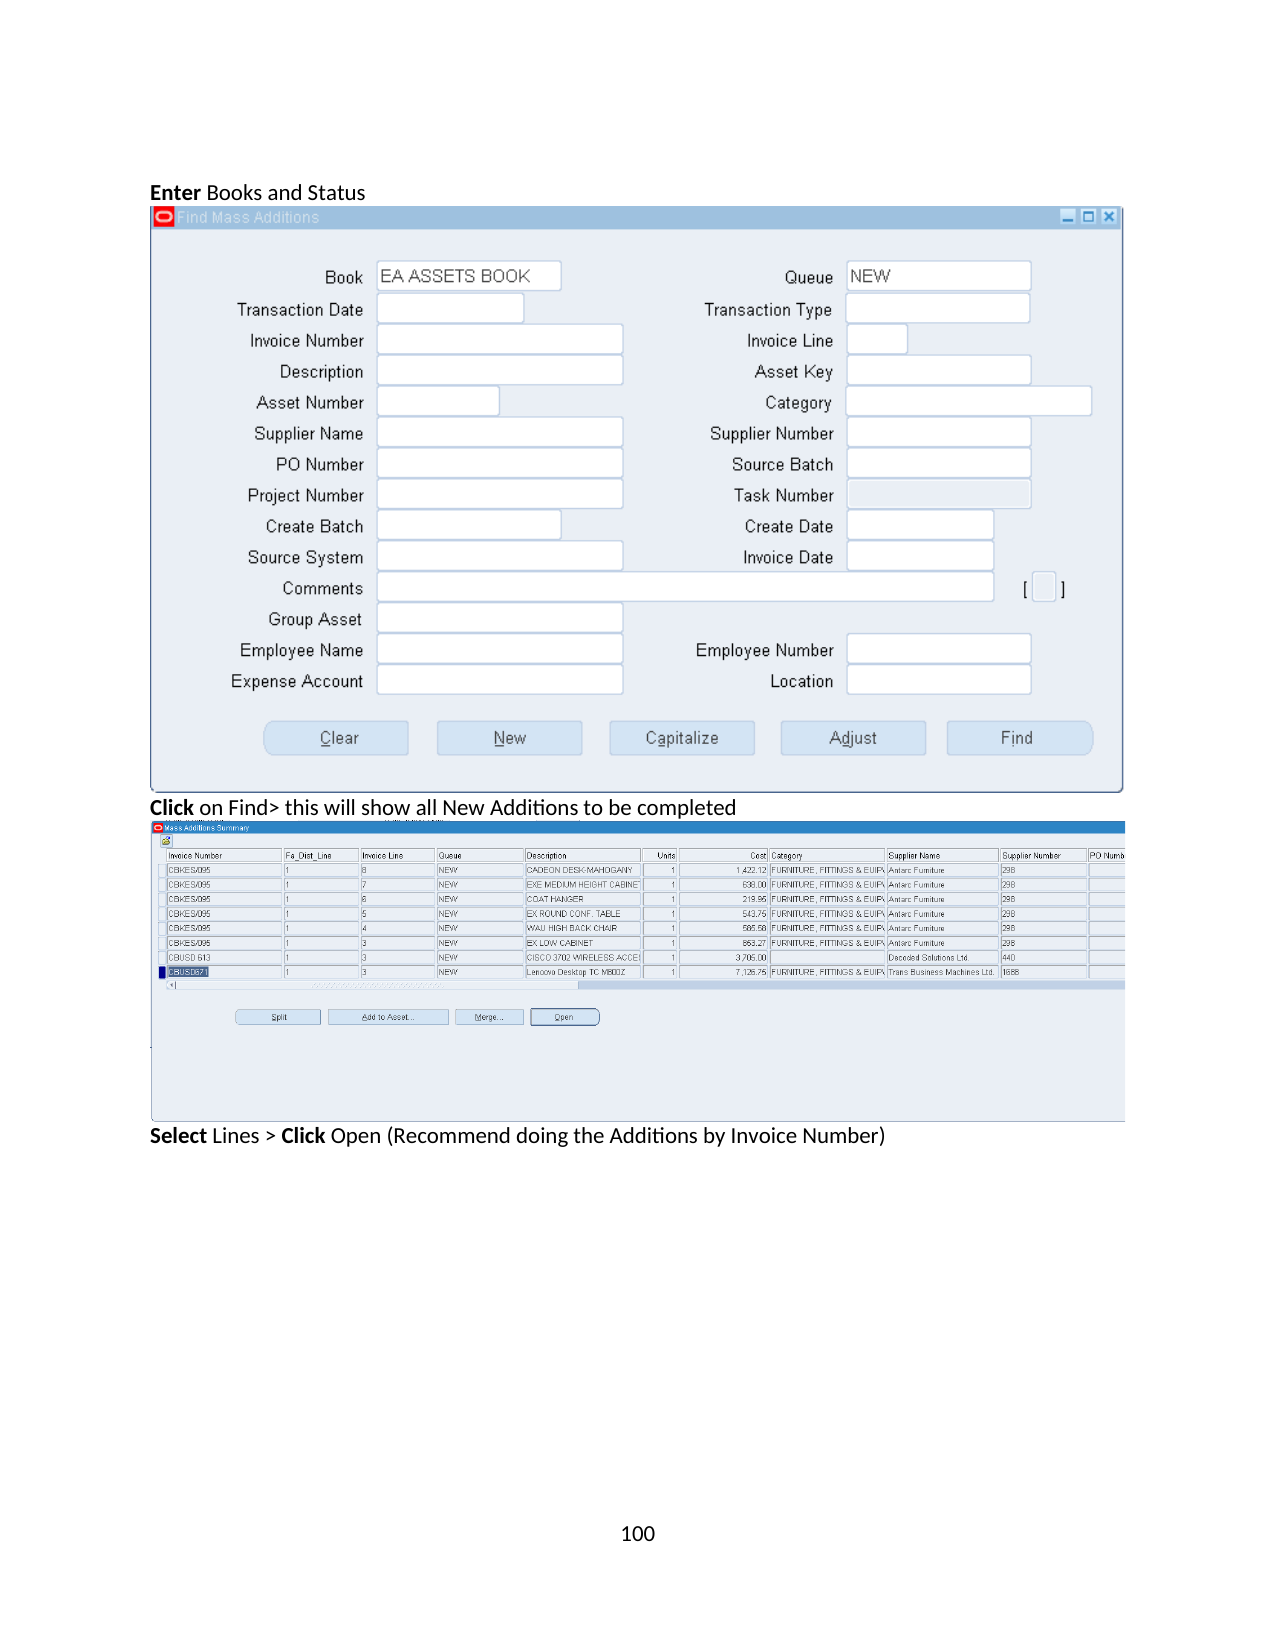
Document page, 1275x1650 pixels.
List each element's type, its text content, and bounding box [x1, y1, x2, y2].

text Click on Find> this will show all New Additions to be completed [150, 793, 1125, 820]
text Enter Books and Status [150, 178, 1125, 206]
picture [150, 206, 1125, 793]
picture [150, 820, 1125, 1122]
text Select Lines > Click Open (Recommend doing the Additions by Invoice Number) [150, 1122, 1125, 1149]
